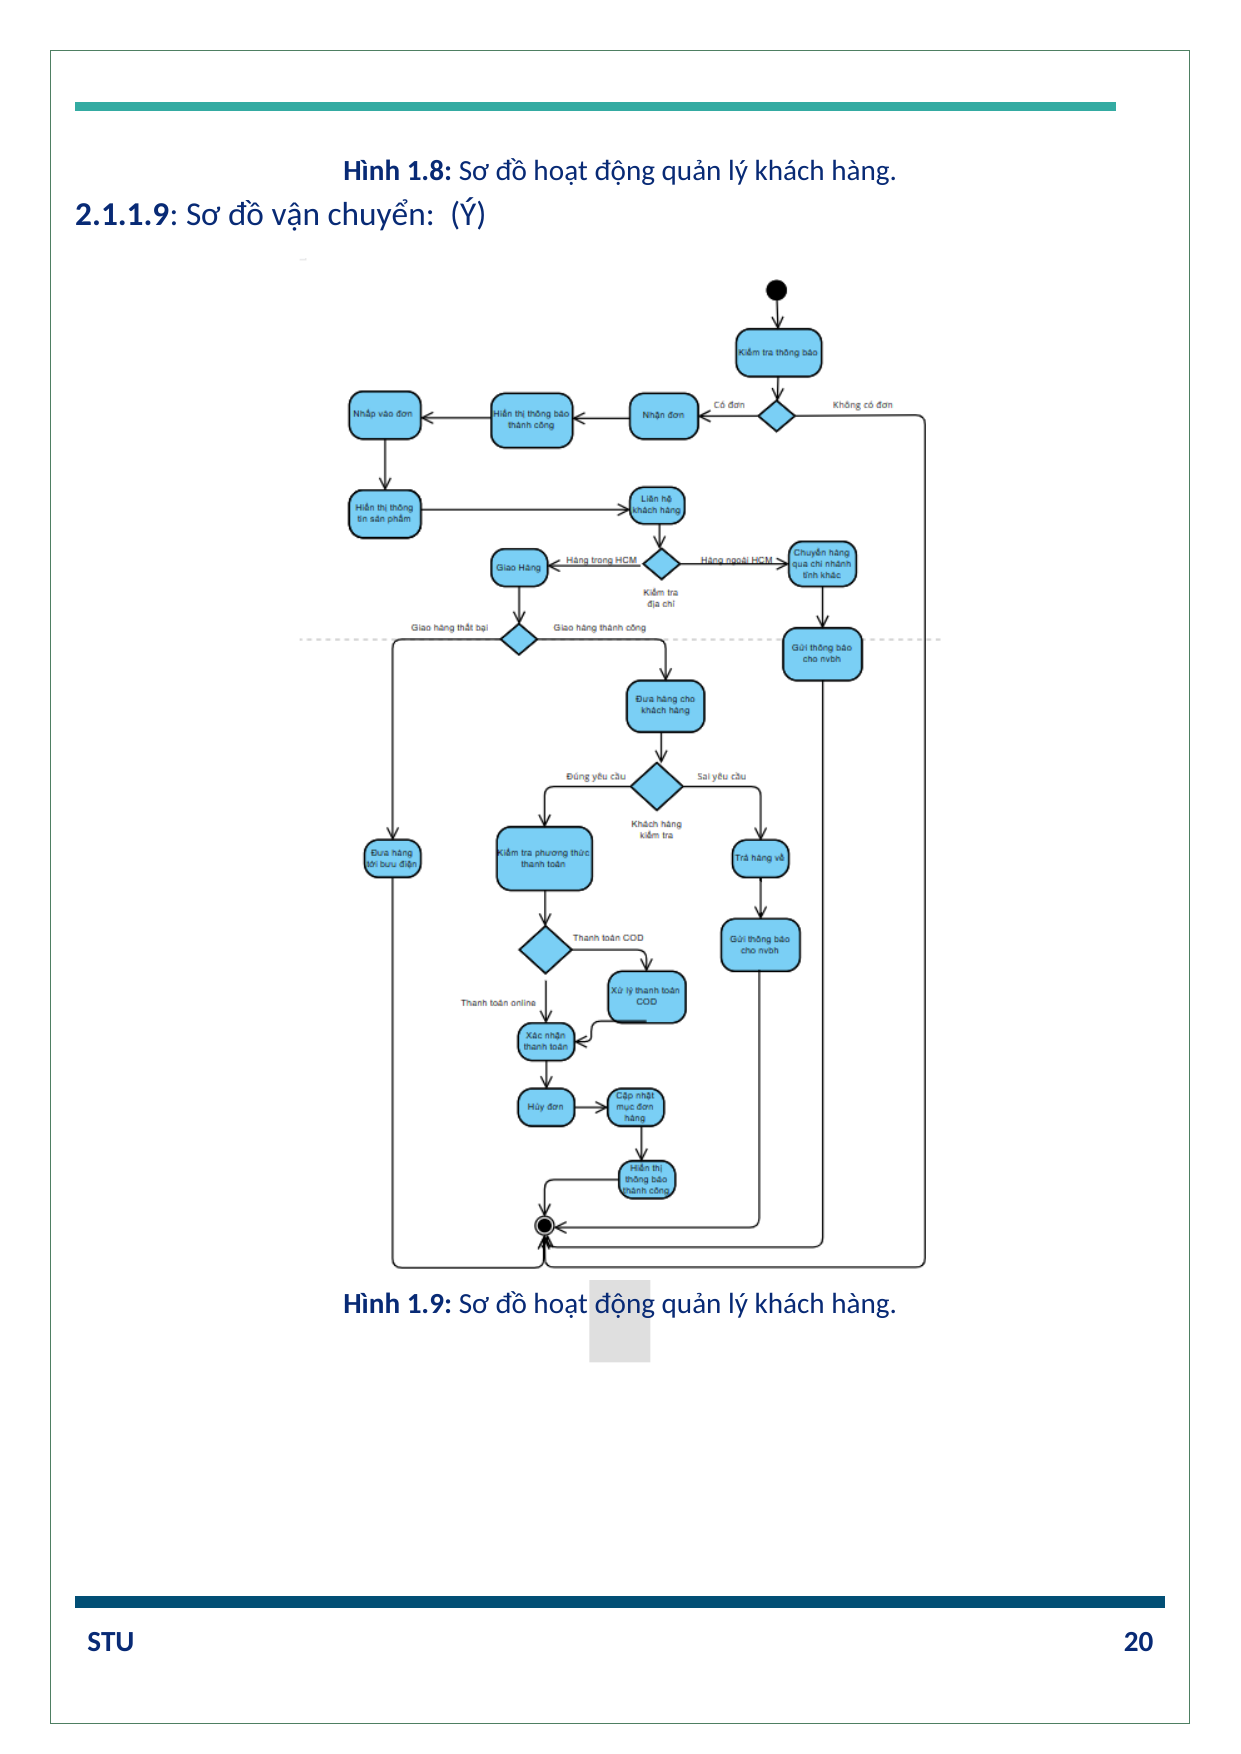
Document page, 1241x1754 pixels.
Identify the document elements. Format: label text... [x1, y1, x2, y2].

picture [299, 258, 941, 1280]
subtitle 2.1.1.9: Sơ đồ vận chuyển: (Ý) [75, 193, 1165, 233]
text Hình 1.9: Sơ đồ hoạt động quản lý khách hàng. [75, 1285, 1165, 1321]
text Hình 1.8: Sơ đồ hoạt động quản lý khách hàng. [75, 152, 1165, 187]
